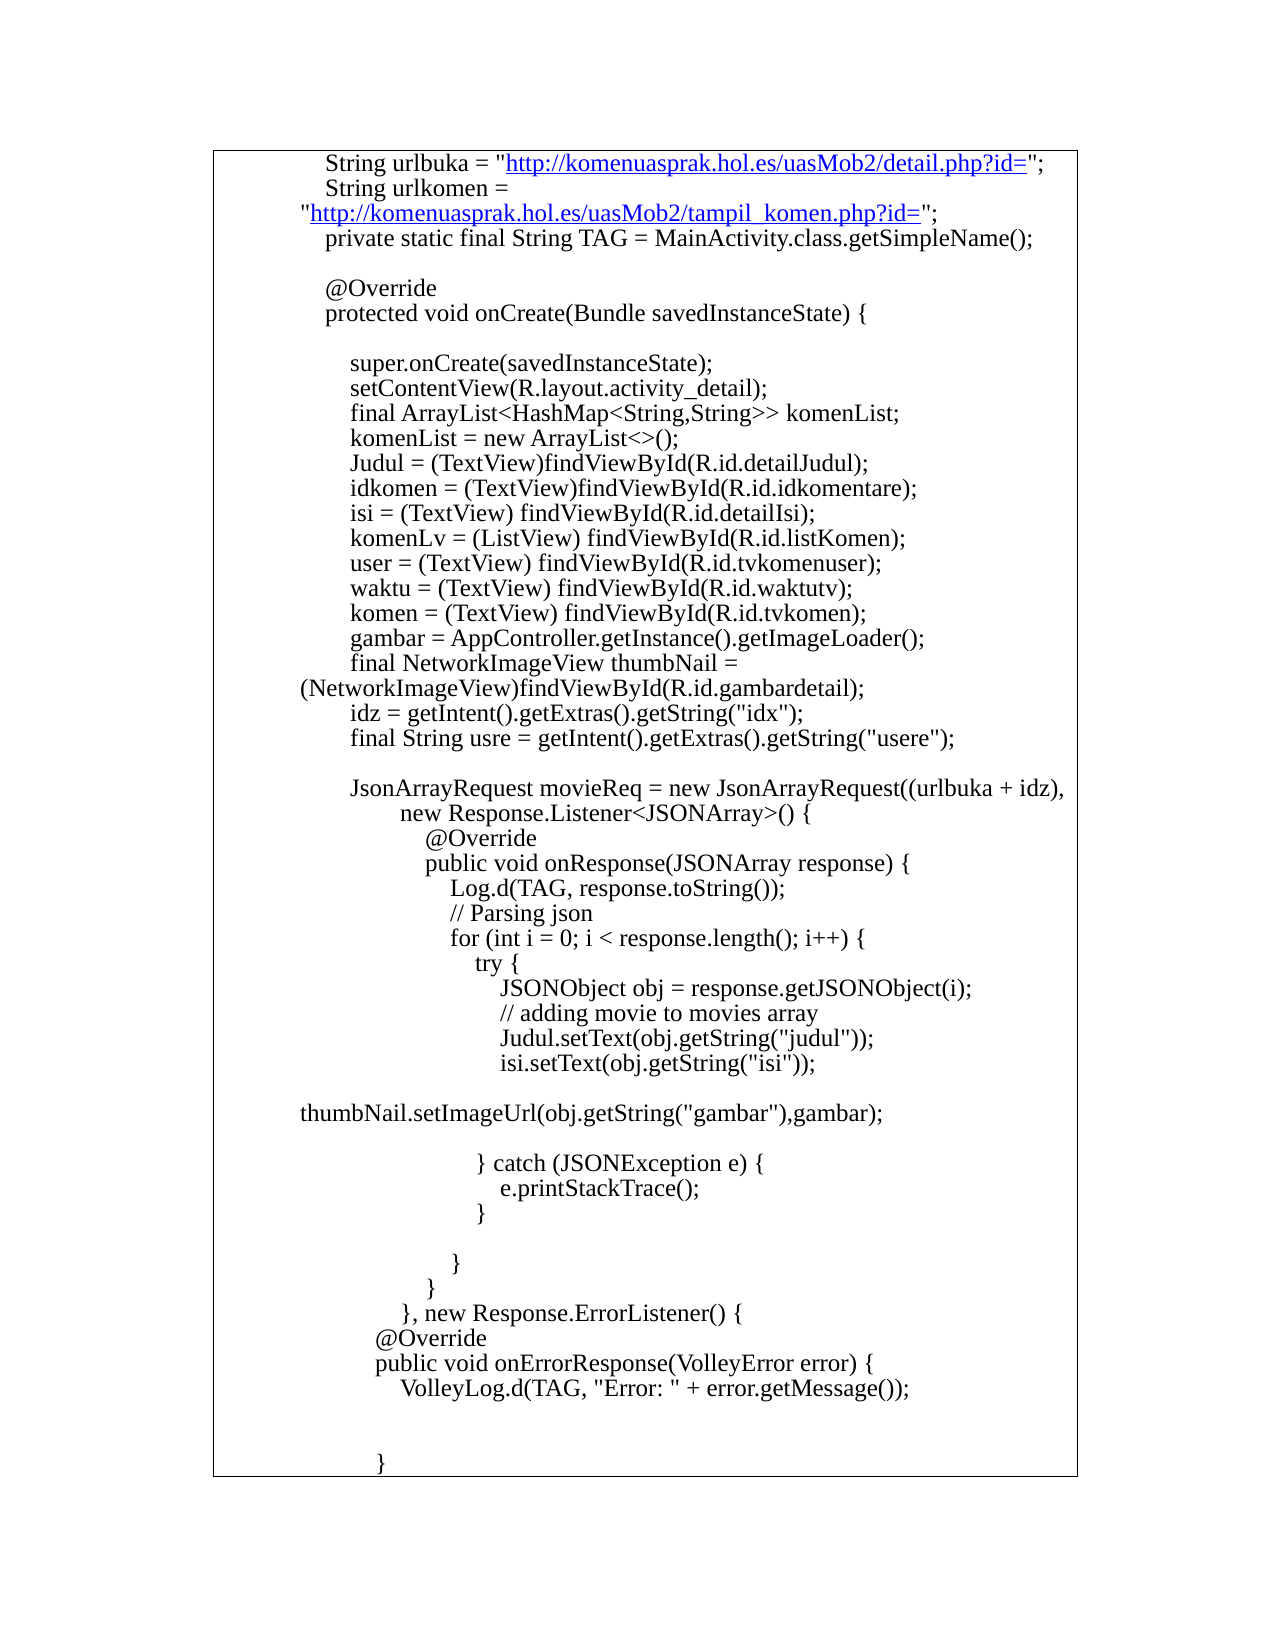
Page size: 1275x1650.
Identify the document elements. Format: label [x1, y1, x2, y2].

table_header [214, 151, 1077, 1476]
